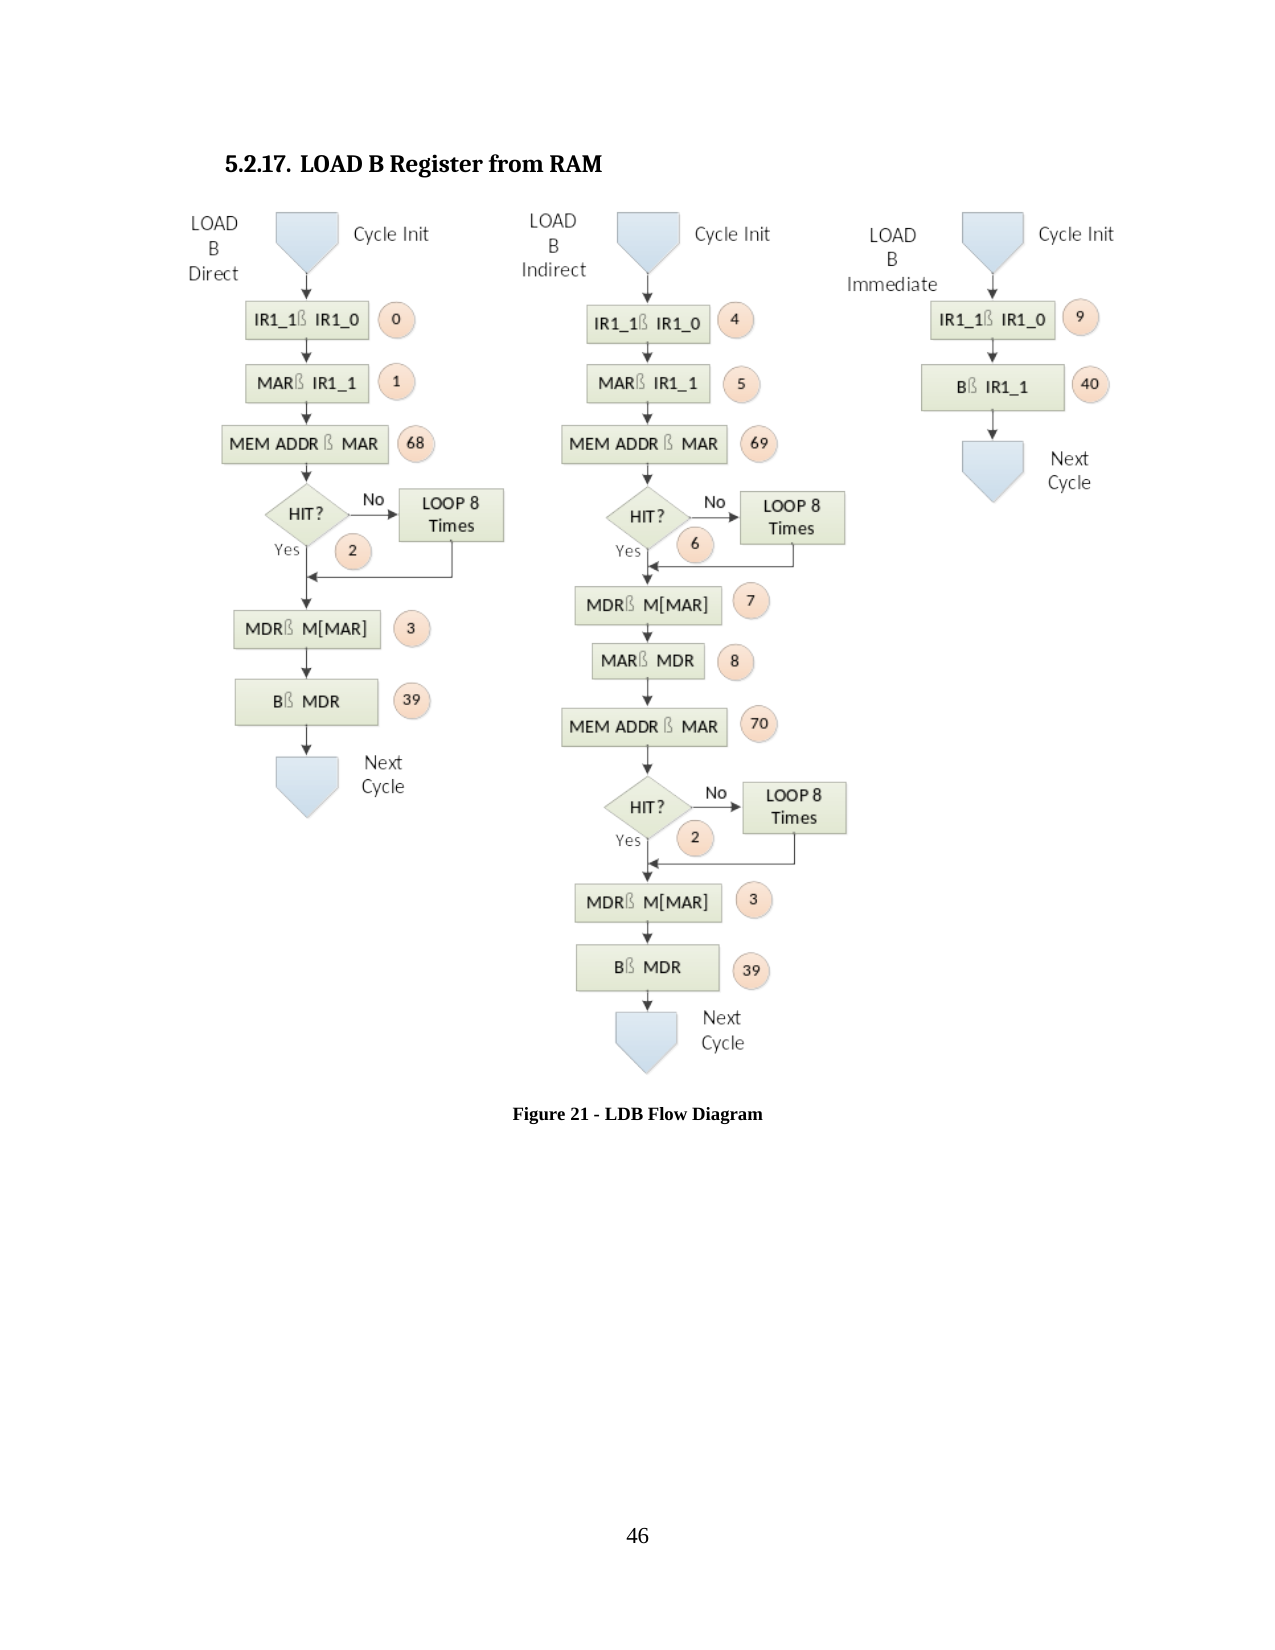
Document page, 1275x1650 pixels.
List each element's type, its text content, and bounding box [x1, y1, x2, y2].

subtitle LOAD B Register from RAM [225, 150, 1125, 179]
text Figure - LDB Flow Diagram [150, 1103, 1125, 1124]
